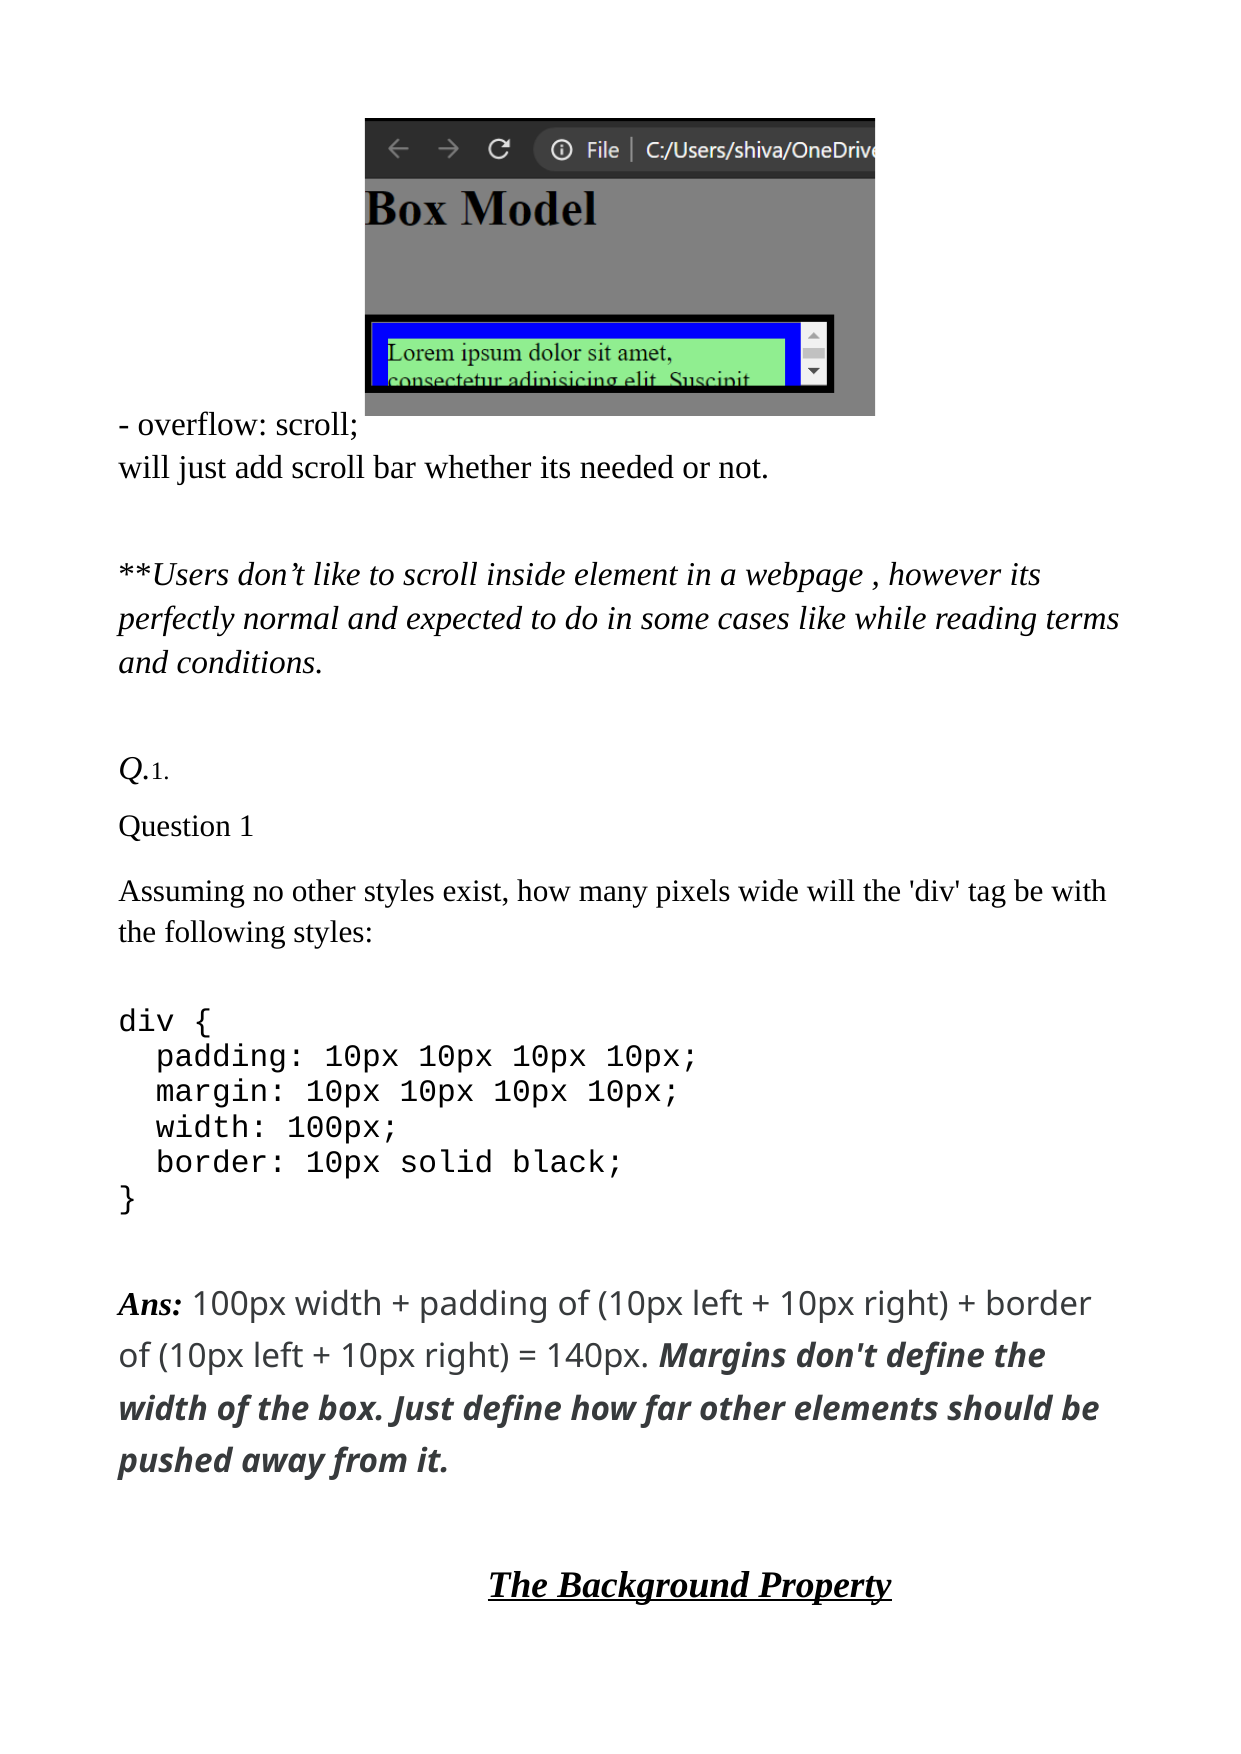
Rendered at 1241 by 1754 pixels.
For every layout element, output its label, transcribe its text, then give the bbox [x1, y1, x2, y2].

text - overflow: scroll; will just add scroll bar whether its needed or not. [118, 404, 1122, 486]
text Q.1. [118, 748, 1122, 787]
text } [118, 1182, 1122, 1217]
text border: 10px solid black; [118, 1147, 1122, 1182]
text Ans: 100px width + padding of (10px left + 10px right) + border of (10px left + 10px right) = 140px. Margins don't define the width of the box. Just define how far other elements should be pushed away from it. [118, 1280, 1122, 1482]
text padding: 10px 10px 10px 10px; [118, 1040, 1122, 1076]
text **Users don’t like to scroll inside element in a webpage , however its perfectly normal and expected to do in some cases like while reading terms and conditions. [118, 554, 1122, 681]
text The Background Property [118, 1562, 1122, 1605]
text Assuming no other styles exist, how many pixels wide will the 'div' tag be with the following styles: [118, 872, 1122, 950]
picture [364, 118, 876, 416]
text Question 1 [118, 807, 1122, 843]
text width: 100px; [118, 1111, 1122, 1147]
text margin: 10px 10px 10px 10px; [118, 1076, 1122, 1111]
text div { [118, 1005, 1122, 1040]
